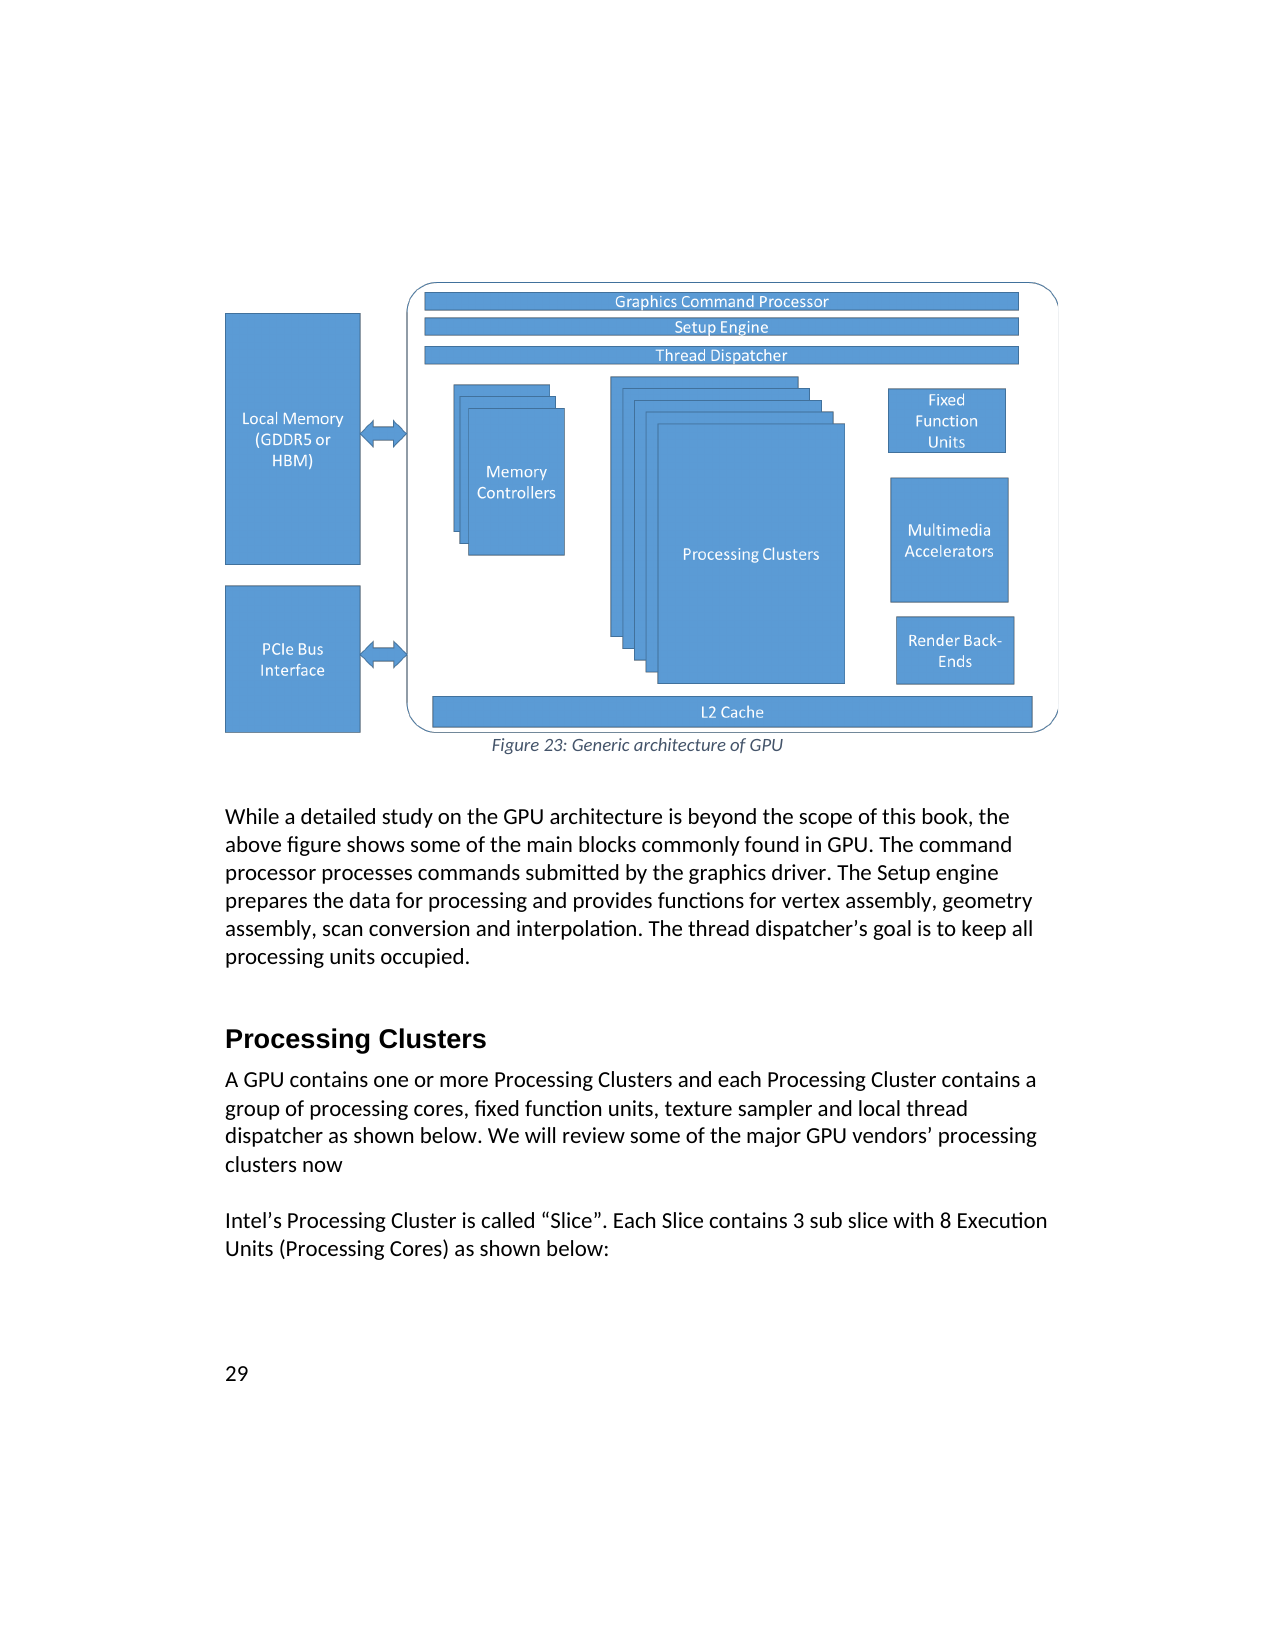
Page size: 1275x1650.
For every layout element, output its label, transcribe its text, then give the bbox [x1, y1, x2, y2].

picture [225, 282, 1059, 733]
text A GPU contains one or more Processing Clusters and each Processing Cluster contains a group of processing cores, fixed function units, texture sampler and local thread dispatcher as shown below. We will review some of the major GPU vendors’ processing clusters now [225, 1066, 1050, 1178]
text Intel’s Processing Cluster is called “Slice”. Each Slice contains 3 sub slice with 8 Execution Units (Processing Cores) as shown below: [225, 1206, 1050, 1262]
subtitle Processing Clusters [225, 1023, 1050, 1055]
text While a detailed study on the GPU architecture is beyond the scope of this book, the above figure shows some of the main blocks commonly found in GPU. The command processor processes commands submitted by the graphics driver. The Setup engine prepares the data for processing and provides functions for vertex assembly, geometry assembly, scan conversion and interpolation. The thread dispatcher’s goal is to keep all processing units occupied. [225, 802, 1050, 970]
text Figure 23: Generic architecture of GPU [225, 733, 1050, 756]
